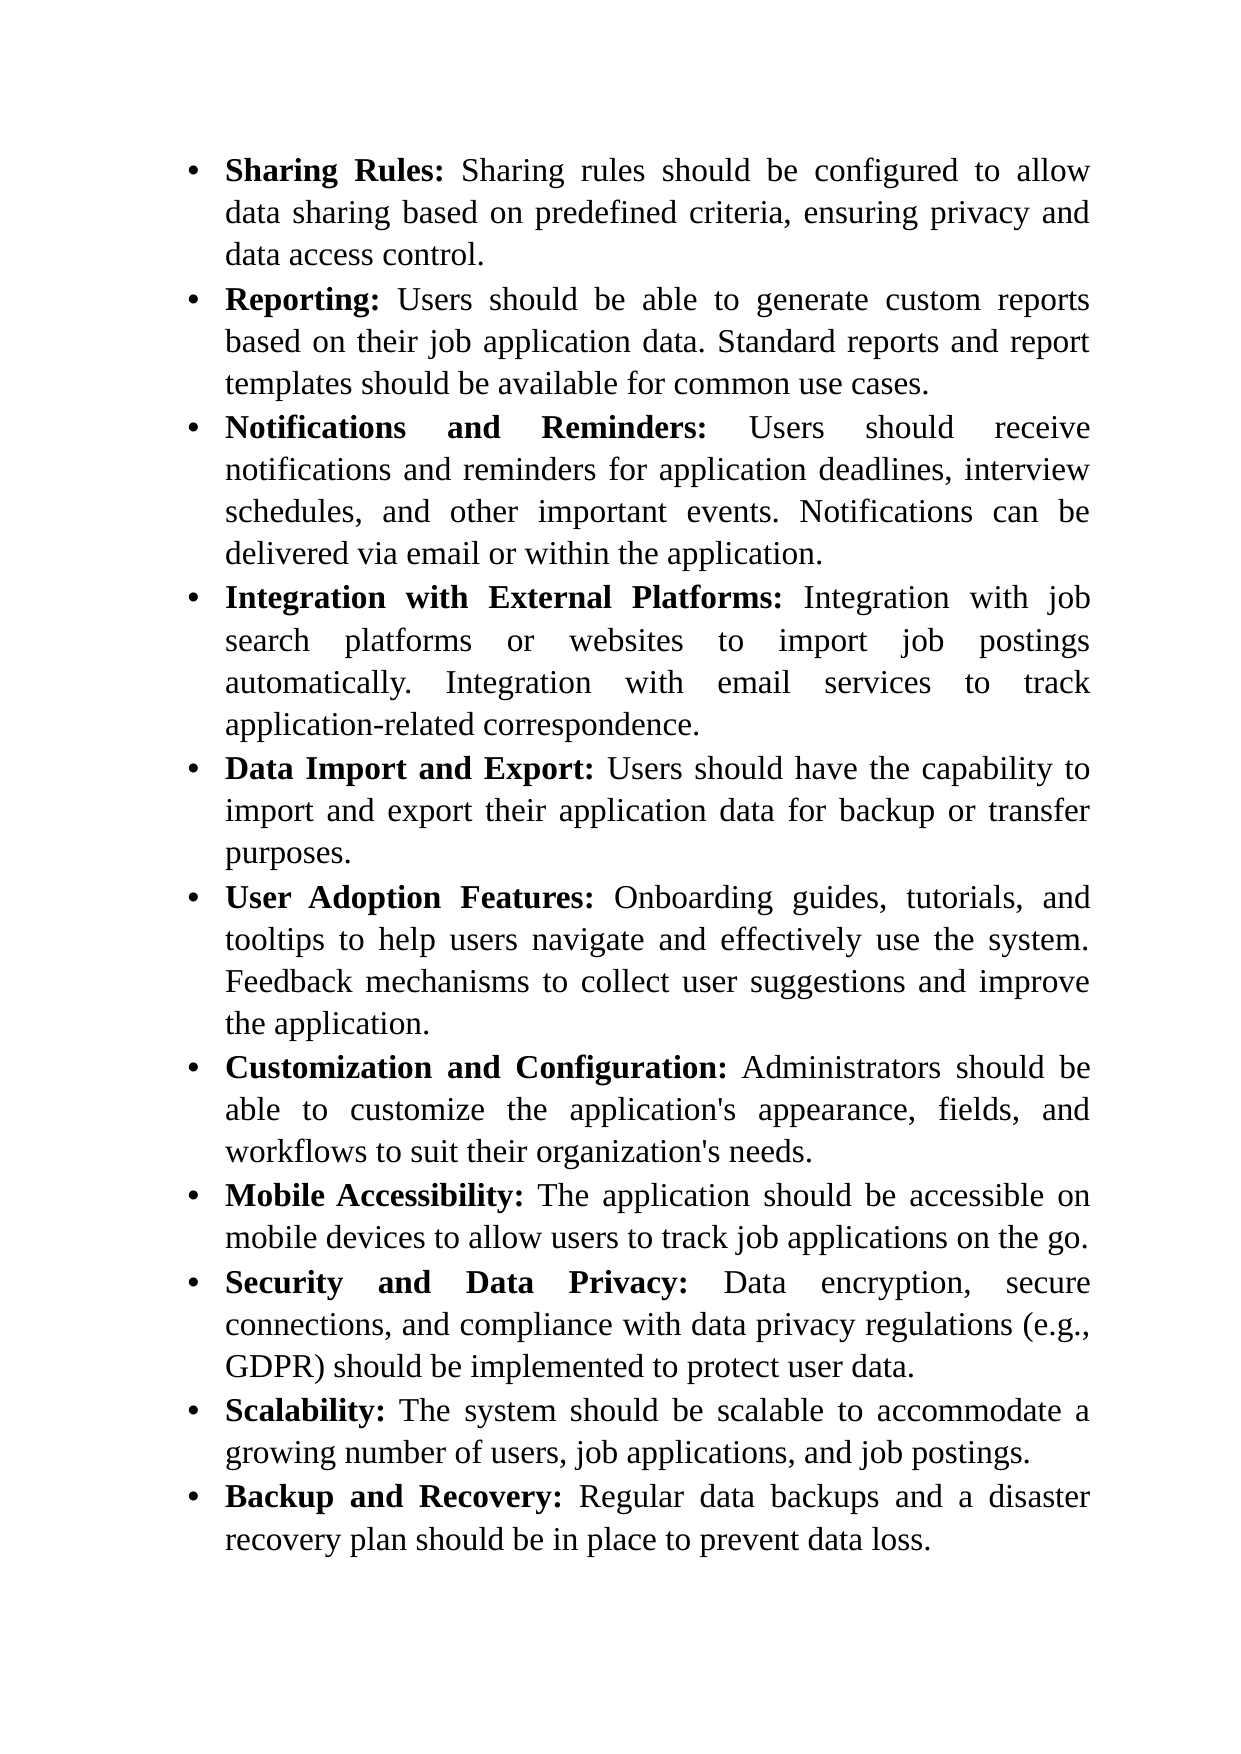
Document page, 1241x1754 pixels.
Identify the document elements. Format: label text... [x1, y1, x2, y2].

list Security and Data Privacy: Data encryption, secure connections, and compliance with data privacy regulations (e.g., GDPR) should be implemented to protect user data. [187, 1262, 1091, 1384]
list Backup and Recovery: Regular data backups and a disaster recovery plan should be in place to prevent data loss. [187, 1477, 1091, 1557]
list Scalability: The system should be scalable to accommodate a growing number of users, job applications, and job postings. [187, 1390, 1091, 1471]
list Mobile Accessibility: The application should be accessible on mobile devices to allow users to track job applications on the go. [187, 1176, 1091, 1256]
list Customization and Configuration: Administrators should be able to customize the application's appearance, fields, and workflows to suit their organization's needs. [187, 1047, 1091, 1170]
list Data Import and Export: Users should have the capability to import and export their application data for backup or transfer purposes. [187, 748, 1091, 871]
list Notifications and Reminders: Users should receive notifications and reminders for application deadlines, interview schedules, and other important events. Notifications can be delivered via email or within the application. [187, 407, 1091, 572]
list Reporting: Users should be able to generate custom reports based on their job application data. Standard reports and report templates should be available for common use cases. [187, 278, 1091, 401]
list Sharing Rules: Sharing rules should be configured to allow data sharing based on predefined criteria, ensuring privacy and data access control. [187, 150, 1091, 273]
list User Adoption Features: Onboarding guides, tutorials, and tooltips to help users navigate and effectively use the system. Feedback mechanisms to collect user suggestions and improve the application. [187, 877, 1091, 1042]
list Integration with External Platforms: Integration with job search platforms or websites to import job postings automatically. Integration with email services to track application-related correspondence. [187, 578, 1091, 742]
